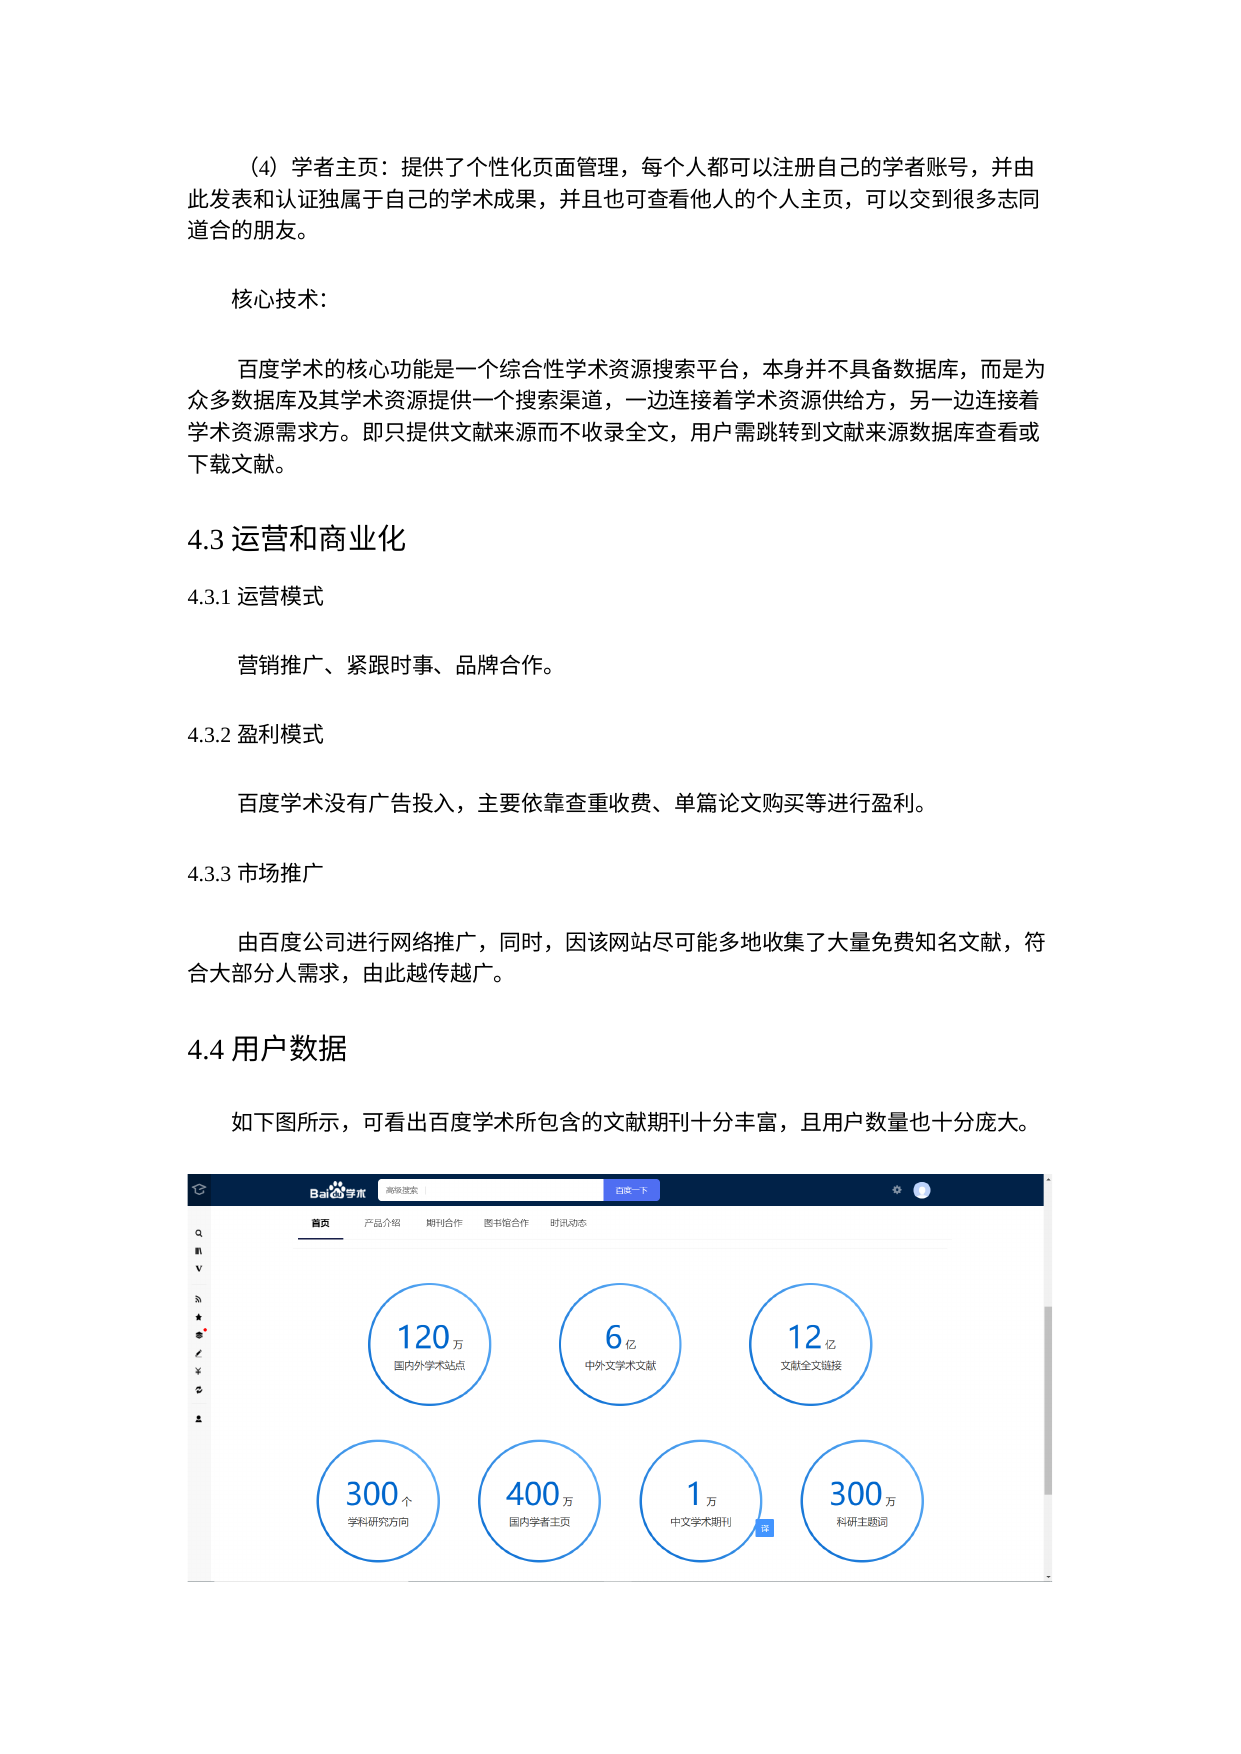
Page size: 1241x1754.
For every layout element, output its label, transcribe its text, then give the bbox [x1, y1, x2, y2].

subtitle 4.3.3 市场推广 [187, 856, 1053, 887]
subtitle 4.3.2 盈利模式 [187, 717, 1053, 749]
text 由百度公司进行网络推广，同时，因该网站尽可能多地收集了大量免费知名文献，符合大部分人需求，由此越传越广。 [187, 925, 1053, 988]
text （4）学者主页：提供了个性化页面管理，每个人都可以注册自己的学者账号，并由此发表和认证独属于自己的学术成果，并且也可查看他人的个人主页，可以交到很多志同道合的朋友。 [187, 150, 1053, 245]
subtitle 4.4 用户数据 [187, 1026, 1053, 1068]
text 百度学术的核心功能是一个综合性学术资源搜索平台，本身并不具备数据库，而是为众多数据库及其学术资源提供一个搜索渠道，一边连接着学术资源供给方，另一边连接着学术资源需求方。即只提供文献来源而不收录全文，用户需跳转到文献来源数据库查看或下载文献。 [187, 352, 1053, 478]
text 核心技术： [187, 282, 1053, 314]
text 如下图所示，可看出百度学术所包含的文献期刊十分丰富，且用户数量也十分庞大。 [187, 1105, 1053, 1137]
text 营销推广、紧跟时事、品牌合作。 [187, 648, 1053, 680]
picture [187, 1174, 1053, 1582]
subtitle 4.3 运营和商业化 [187, 516, 1053, 558]
subtitle 4.3.1 运营模式 [187, 579, 1053, 611]
text 百度学术没有广告投入，主要依靠查重收费、单篇论文购买等进行盈利。 [187, 786, 1053, 818]
